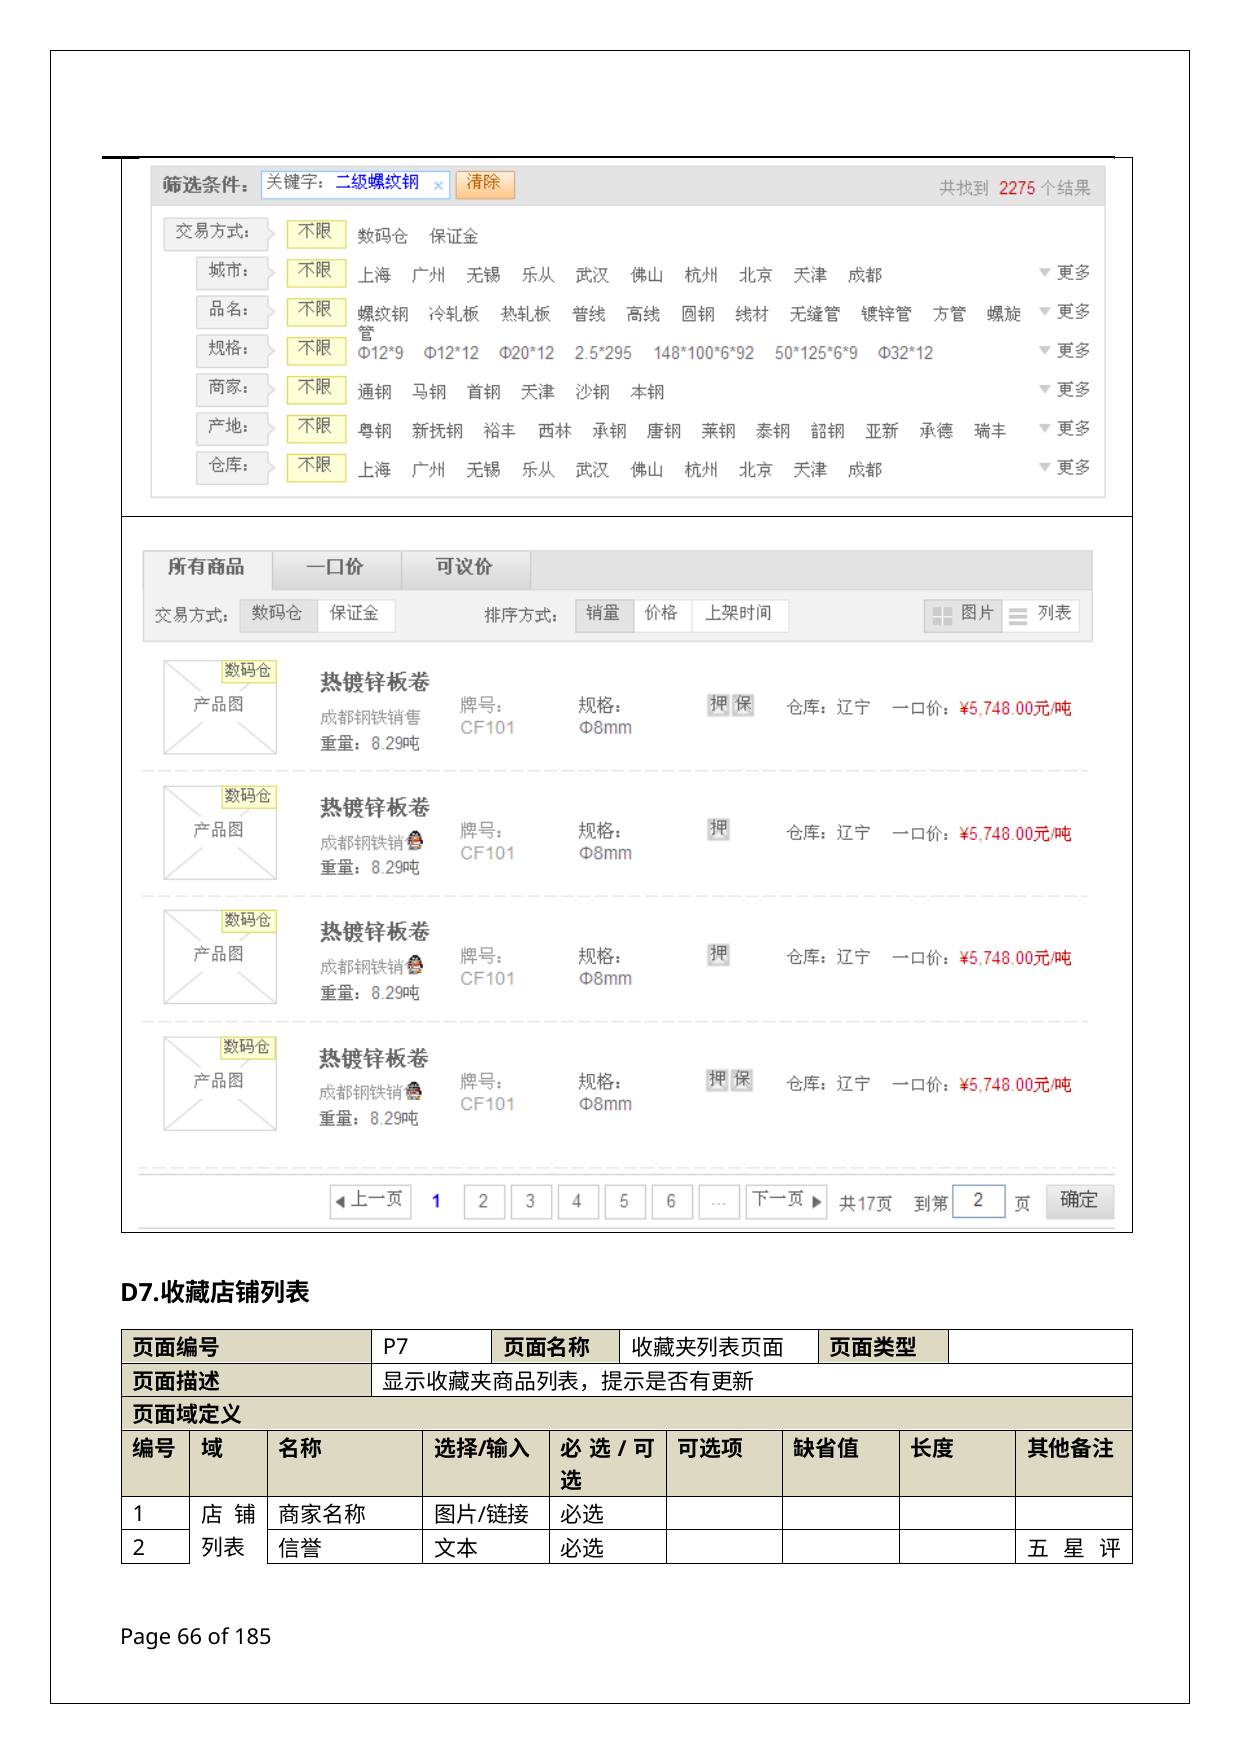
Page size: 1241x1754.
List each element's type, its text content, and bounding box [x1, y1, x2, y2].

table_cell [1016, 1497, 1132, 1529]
picture [139, 549, 1115, 1144]
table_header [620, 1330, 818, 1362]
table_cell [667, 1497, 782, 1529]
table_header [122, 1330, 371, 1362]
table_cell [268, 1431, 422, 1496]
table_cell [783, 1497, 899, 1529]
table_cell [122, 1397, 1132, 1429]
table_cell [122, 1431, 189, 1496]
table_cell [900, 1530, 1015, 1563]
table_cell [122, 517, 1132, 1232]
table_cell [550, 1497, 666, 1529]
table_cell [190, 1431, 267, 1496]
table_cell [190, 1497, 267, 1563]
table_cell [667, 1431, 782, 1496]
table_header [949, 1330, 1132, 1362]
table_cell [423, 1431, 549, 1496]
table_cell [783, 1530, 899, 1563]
subtitle D7.收藏店铺列表 [120, 1258, 1120, 1323]
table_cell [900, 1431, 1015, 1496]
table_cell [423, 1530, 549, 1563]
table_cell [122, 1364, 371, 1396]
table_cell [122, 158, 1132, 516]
picture [138, 1166, 1115, 1229]
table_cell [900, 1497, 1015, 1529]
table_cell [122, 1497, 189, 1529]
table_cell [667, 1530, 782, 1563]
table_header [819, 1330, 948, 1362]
picture [139, 158, 1115, 502]
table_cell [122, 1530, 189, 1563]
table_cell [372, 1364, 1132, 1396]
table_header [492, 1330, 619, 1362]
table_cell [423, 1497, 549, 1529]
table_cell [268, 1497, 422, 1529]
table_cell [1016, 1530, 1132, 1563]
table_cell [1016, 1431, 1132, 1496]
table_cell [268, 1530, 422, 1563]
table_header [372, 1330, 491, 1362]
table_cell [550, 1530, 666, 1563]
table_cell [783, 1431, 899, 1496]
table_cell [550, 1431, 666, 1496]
